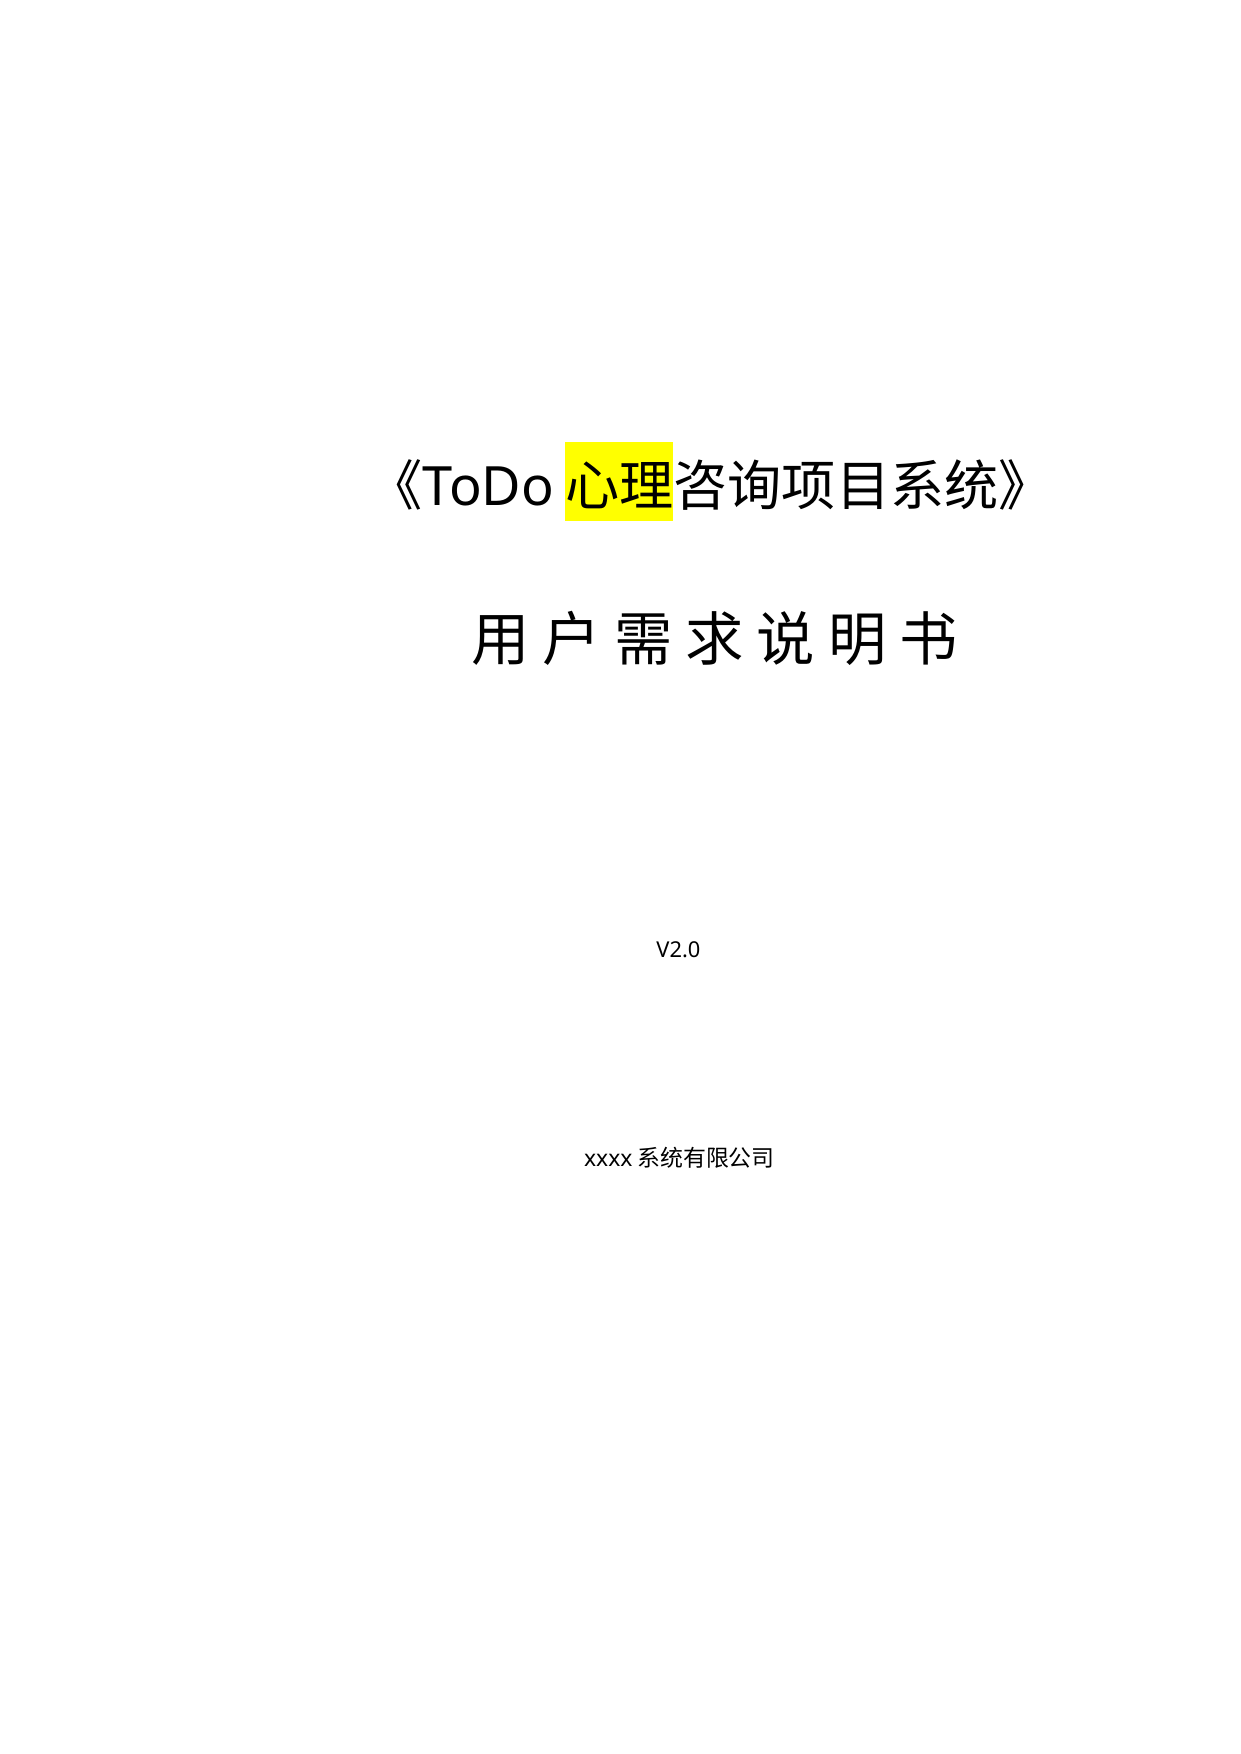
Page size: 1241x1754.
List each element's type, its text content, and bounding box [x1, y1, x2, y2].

text xxxx系统有限公司 [187, 1124, 1125, 1189]
text 《ToDo心理咨询项目系统》 [187, 433, 1125, 530]
text V2.0 [187, 933, 1125, 965]
text 用 户 需 求 说 明 书 [187, 586, 1125, 683]
